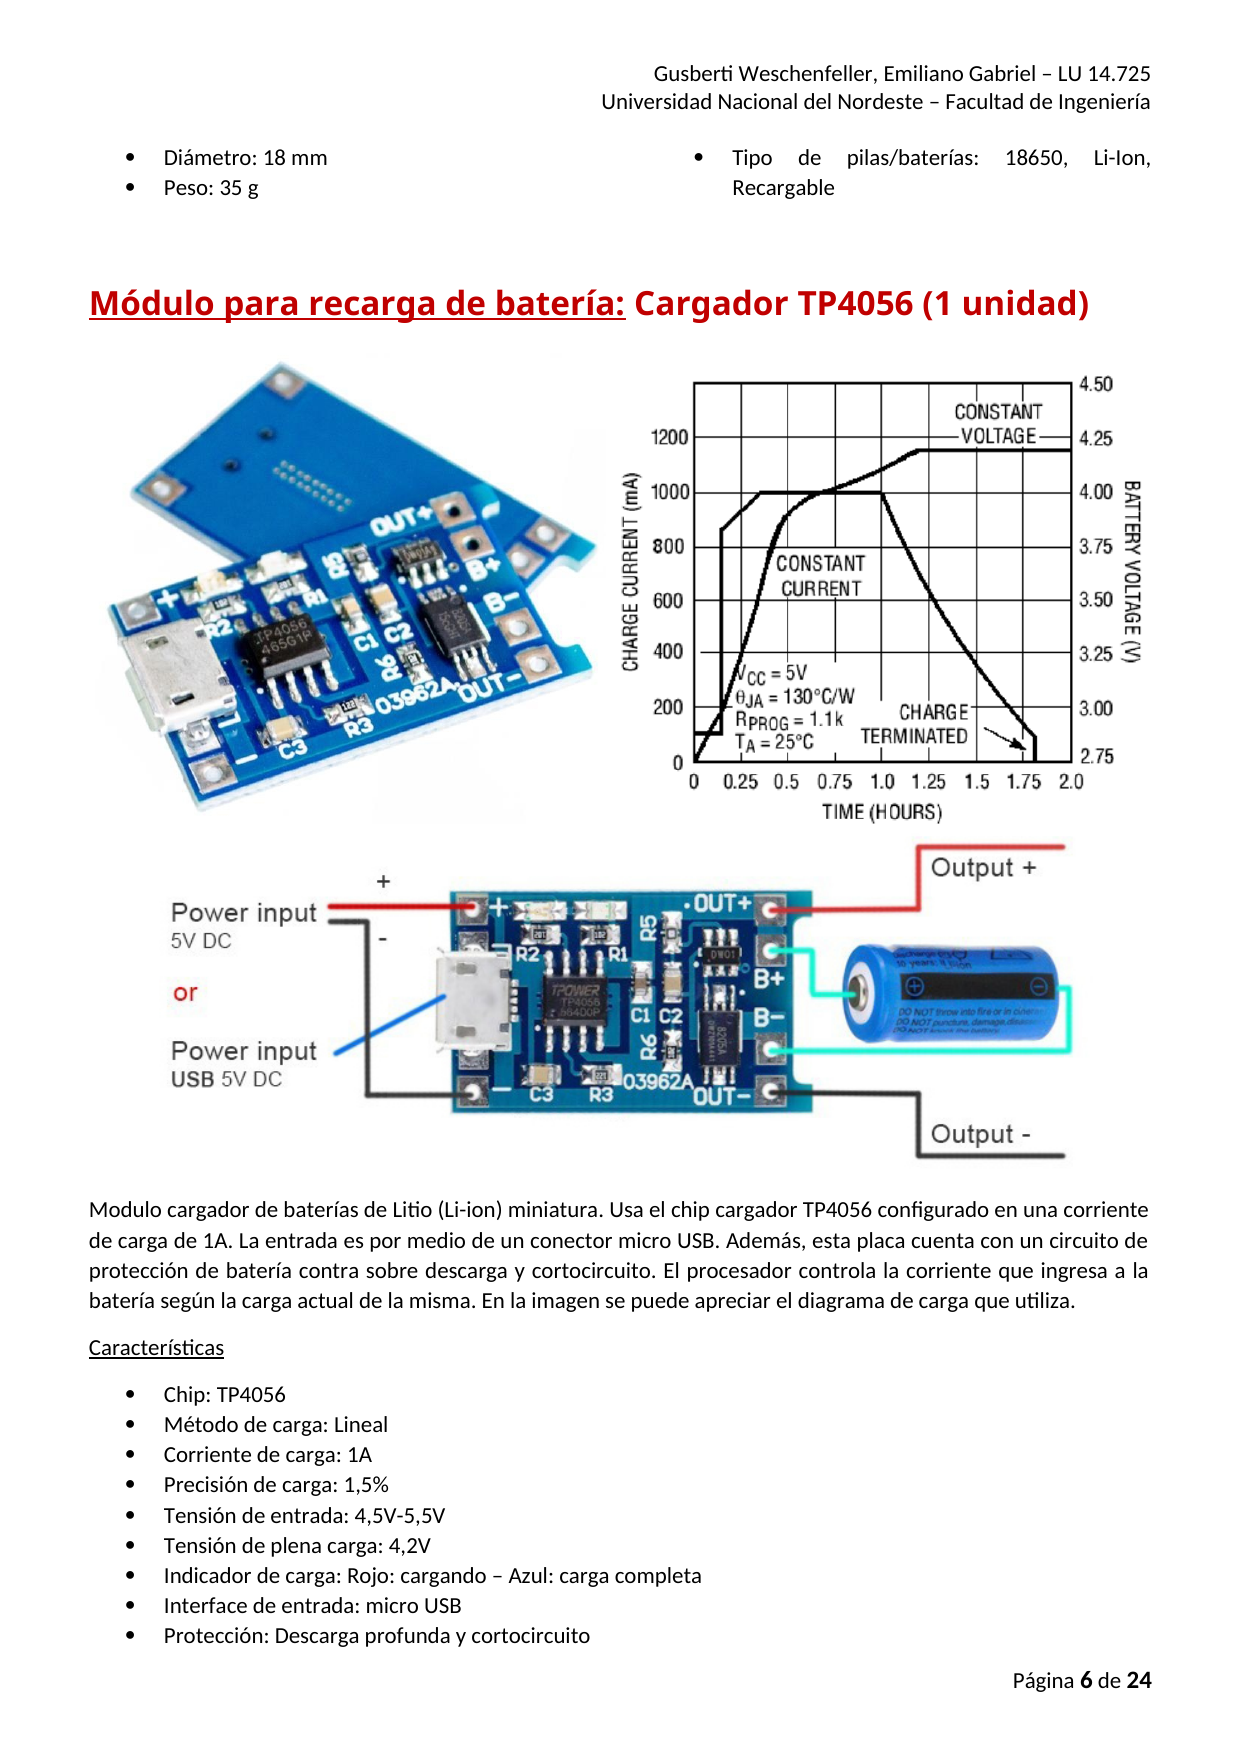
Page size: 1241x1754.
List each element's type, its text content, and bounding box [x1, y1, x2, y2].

list Protección: Descarga profunda y cortocircuito [126, 1622, 1152, 1649]
picture [616, 373, 1146, 824]
list Tensión de plena carga: 4,2V [126, 1531, 1152, 1559]
list Indicador de carga: Rojo: cargando – Azul: carga completa [126, 1561, 1152, 1589]
list Corriente de carga: 1A [126, 1440, 1152, 1468]
list Chip: TP4056 [126, 1380, 1152, 1408]
list Método de carga: Lineal [126, 1410, 1152, 1438]
list Peso: 35 g [126, 173, 583, 201]
list Precisión de carga: 1,5% [126, 1471, 1152, 1498]
list Interface de entrada: micro USB [126, 1591, 1152, 1619]
list Tensión de entrada: 4,5V-5,5V [126, 1501, 1152, 1529]
picture [147, 825, 1093, 1177]
picture [94, 353, 606, 824]
list Tipo de pilas/baterías: 18650, Li-Ion, Recargable [694, 143, 1152, 201]
text Modulo cargador de baterías de Litio (Li-ion) miniatura. Usa el chip cargador TP4056 configurado en una corriente de carga de 1A. La entrada es por medio de un conector micro USB. Además, esta placa cuenta con un circuito de protección de batería contra sobre descarga y cortocircuito. El procesador controla la corriente que ingresa a la batería según la carga actual de la misma. En la imagen se puede apreciar el diagrama de carga que utiliza. [89, 1196, 1152, 1314]
subtitle Módulo para recarga de batería: Cargador TP4056 (1 unidad) [89, 279, 1152, 325]
text Características [89, 1333, 1152, 1361]
list Diámetro: 18 mm [126, 143, 583, 171]
